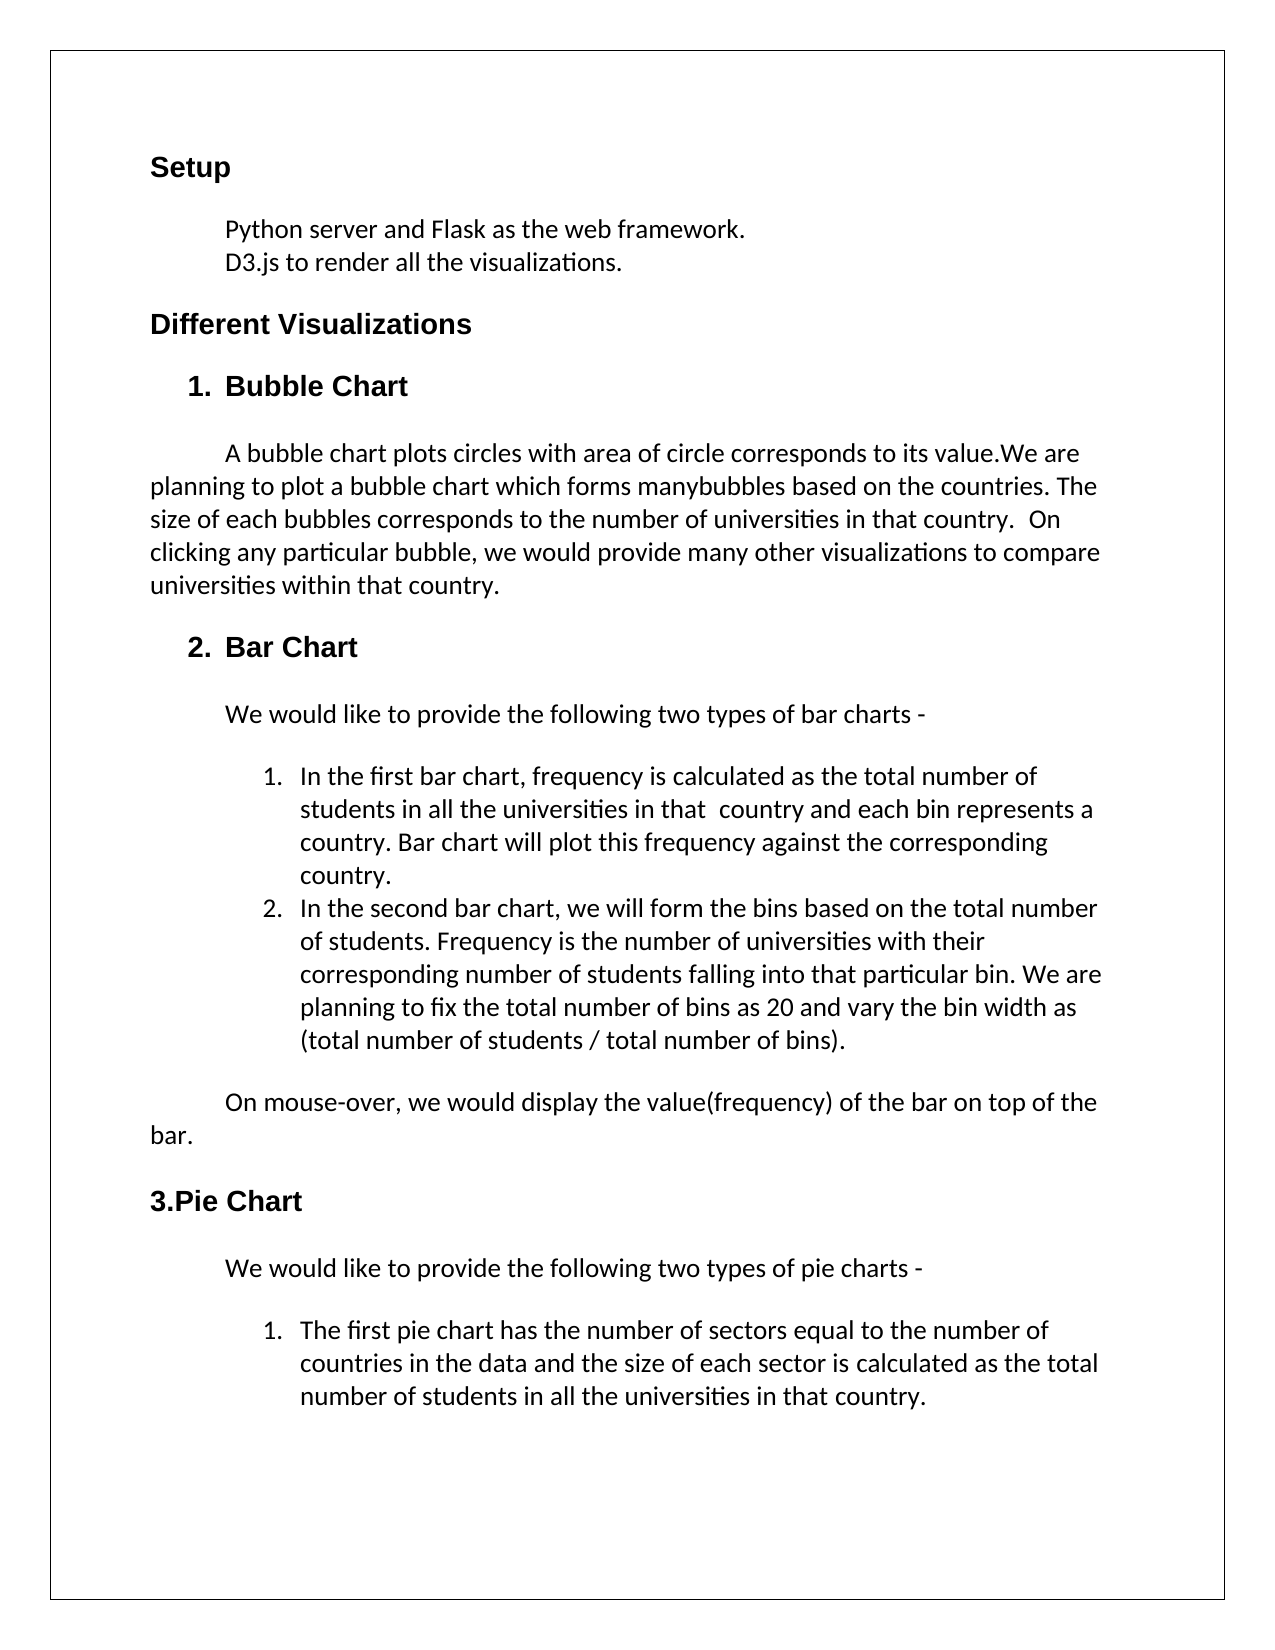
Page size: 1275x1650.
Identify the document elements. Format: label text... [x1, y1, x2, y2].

text Setup [150, 150, 1125, 183]
list In the first bar chart, frequency is calculated as the total number of students in all the universities in that country and each bin represents a country. Bar chart will plot this frequency against the corresponding country. [262, 759, 1125, 891]
text Different Visualizations [150, 307, 1125, 341]
text We would like to provide the following two types of pie charts - [150, 1251, 1125, 1284]
text 3.Pie Chart [150, 1184, 1125, 1218]
list The first pie chart has the number of sectors equal to the number of countries in the data and the size of each sector is calculated as the total number of students in all the universities in that country. [262, 1313, 1125, 1412]
text A bubble chart plots circles with area of circle corresponds to its value.We are planning to plot a bubble chart which forms manybubbles based on the countries. The size of each bubbles corresponds to the number of universities in that country. On clicking any particular bubble, we would provide many other visualizations to compare universities within that country. [150, 436, 1125, 602]
text Python server and Flask as the web framework. [150, 212, 1125, 245]
list Bubble Chart [187, 369, 1125, 403]
text On mouse-over, we would display the value(frequency) of the bar on top of the bar. [150, 1085, 1125, 1151]
list Bar Chart [187, 630, 1125, 664]
list In the second bar chart, we will form the bins based on the total number of students. Frequency is the number of universities with their corresponding number of students falling into that particular bin. We are planning to fix the total number of bins as 20 and vary the bin width as (total number of students / total number of bins). [262, 891, 1125, 1056]
text We would like to provide the following two types of bar charts - [150, 697, 1125, 730]
text D3.js to render all the visualizations. [150, 245, 1125, 278]
